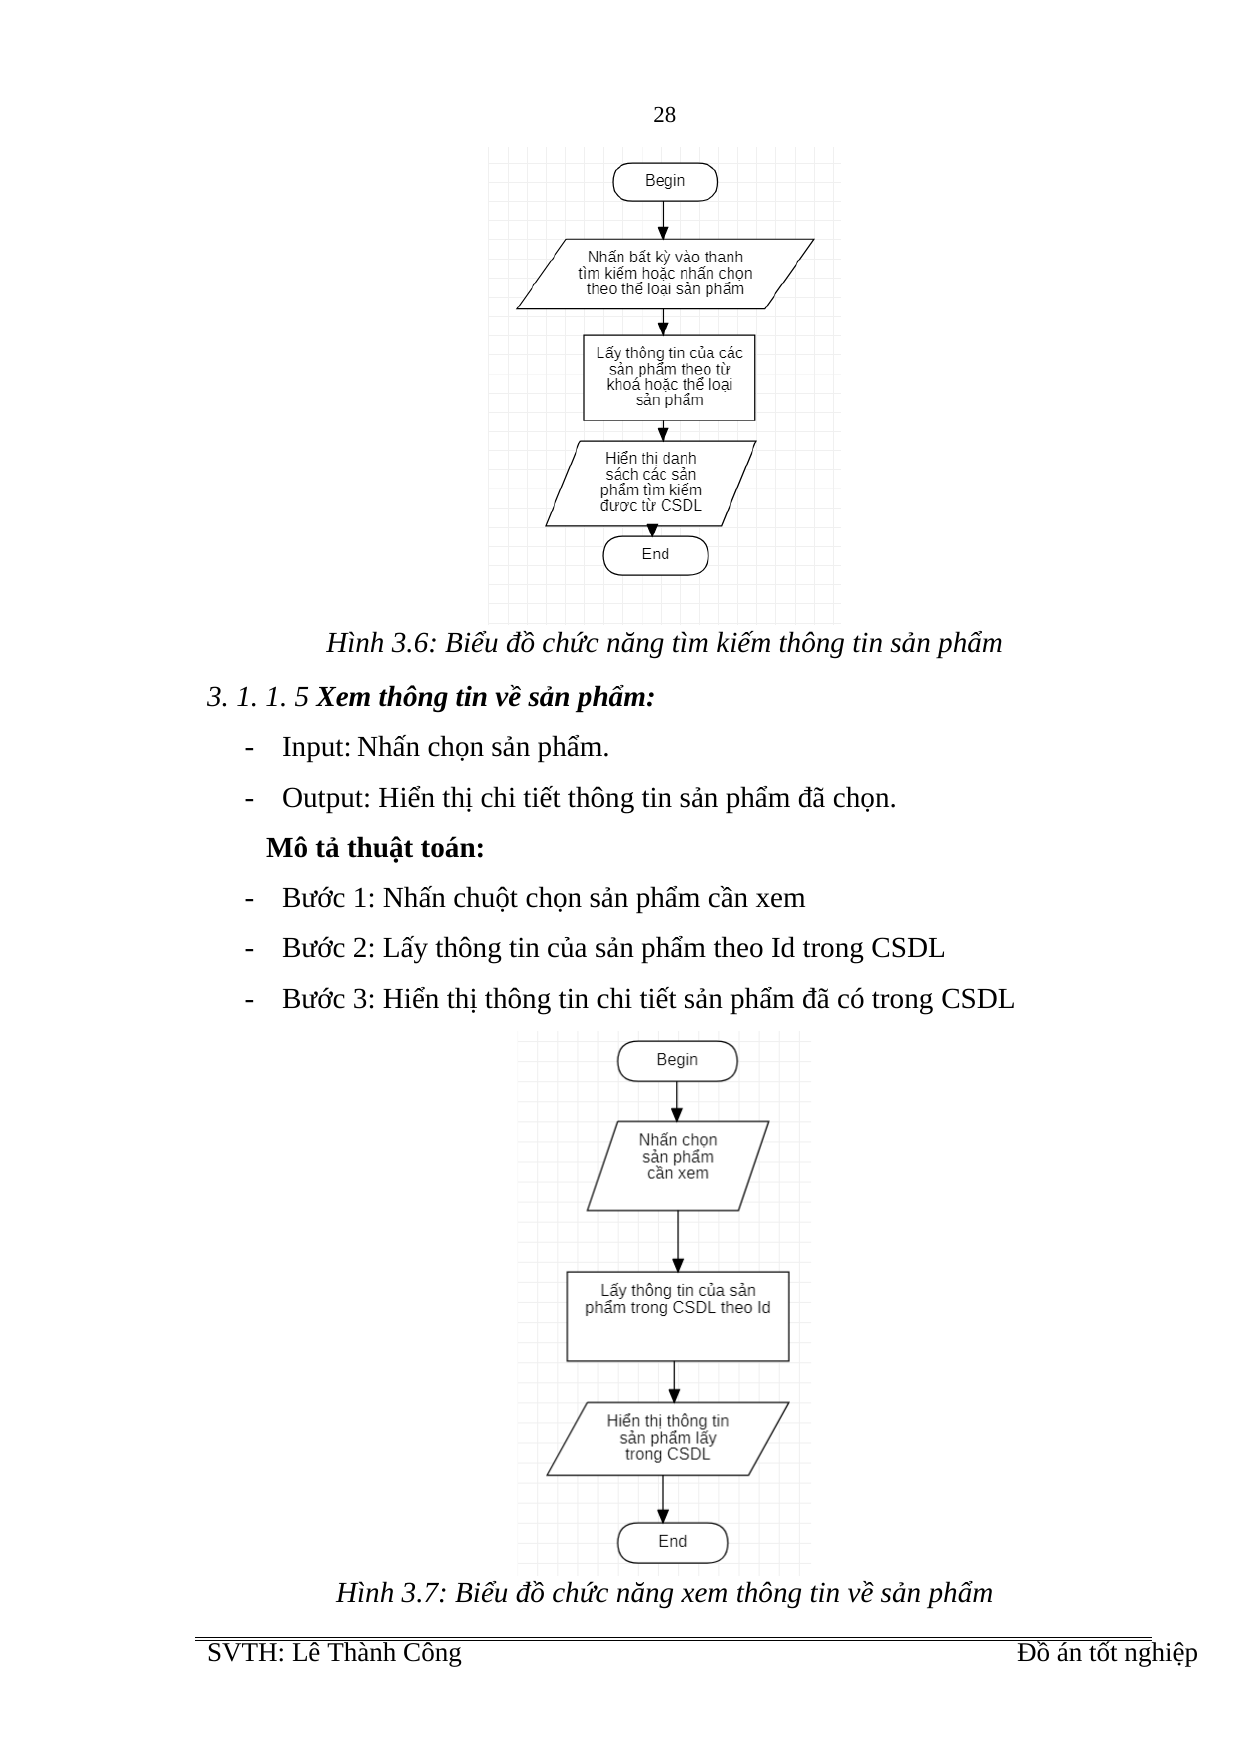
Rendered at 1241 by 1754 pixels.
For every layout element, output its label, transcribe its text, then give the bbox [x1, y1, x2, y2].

list Output: Hiển thị chi tiết thông tin sản phẩm đã chọn. [244, 780, 1122, 813]
text Mô tả thuật toán: [207, 830, 1122, 863]
list Bước 2: Lấy thông tin của sản phẩm theo Id trong CSDL [244, 931, 1122, 964]
list Bước 1: Nhấn chuột chọn sản phẩm cần xem [244, 880, 1122, 914]
list Bước 3: Hiển thị thông tin chi tiết sản phẩm đã có trong CSDL [244, 981, 1122, 1014]
list Input: Nhấn chọn sản phẩm. [244, 729, 1122, 763]
picture [517, 1031, 812, 1576]
picture [488, 147, 841, 625]
subtitle Xem thông tin về sản phẩm: [207, 679, 1122, 713]
